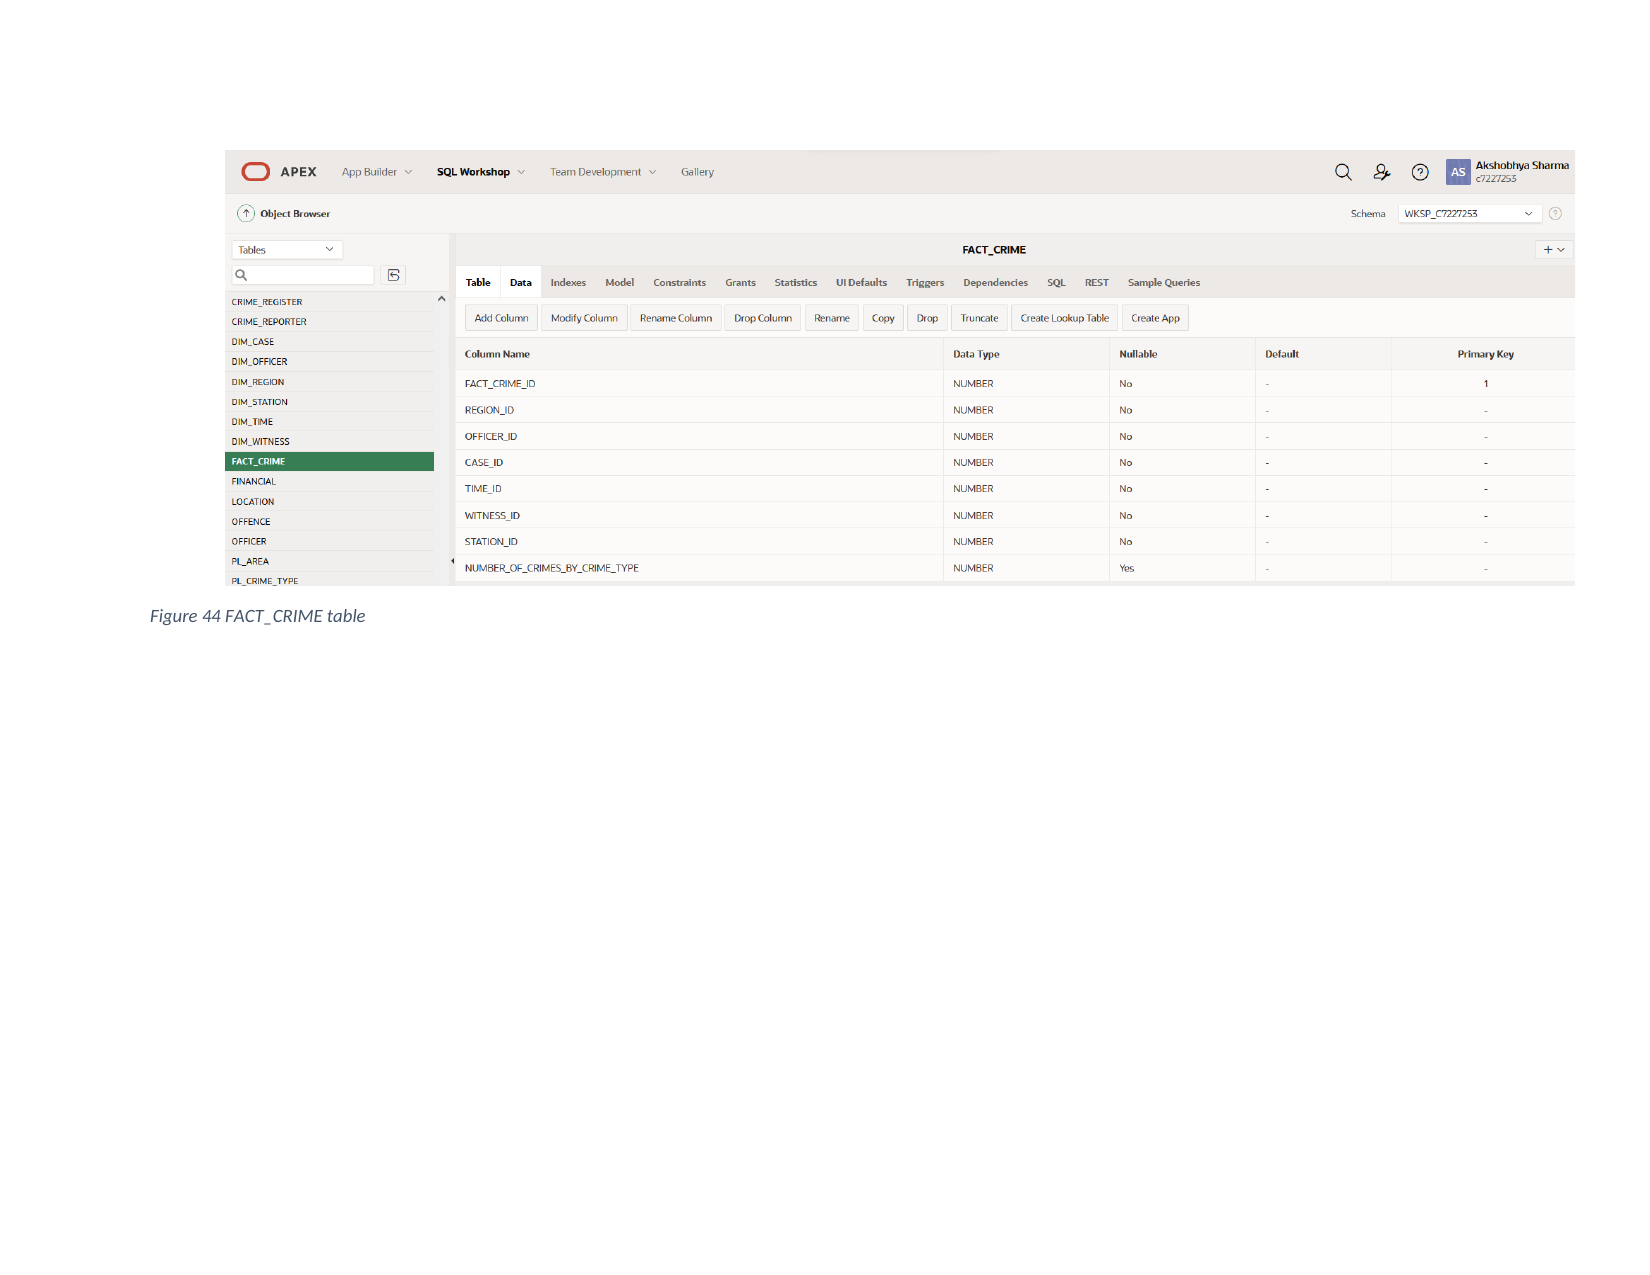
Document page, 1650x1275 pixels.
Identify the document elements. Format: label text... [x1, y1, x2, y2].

picture [225, 150, 1575, 586]
